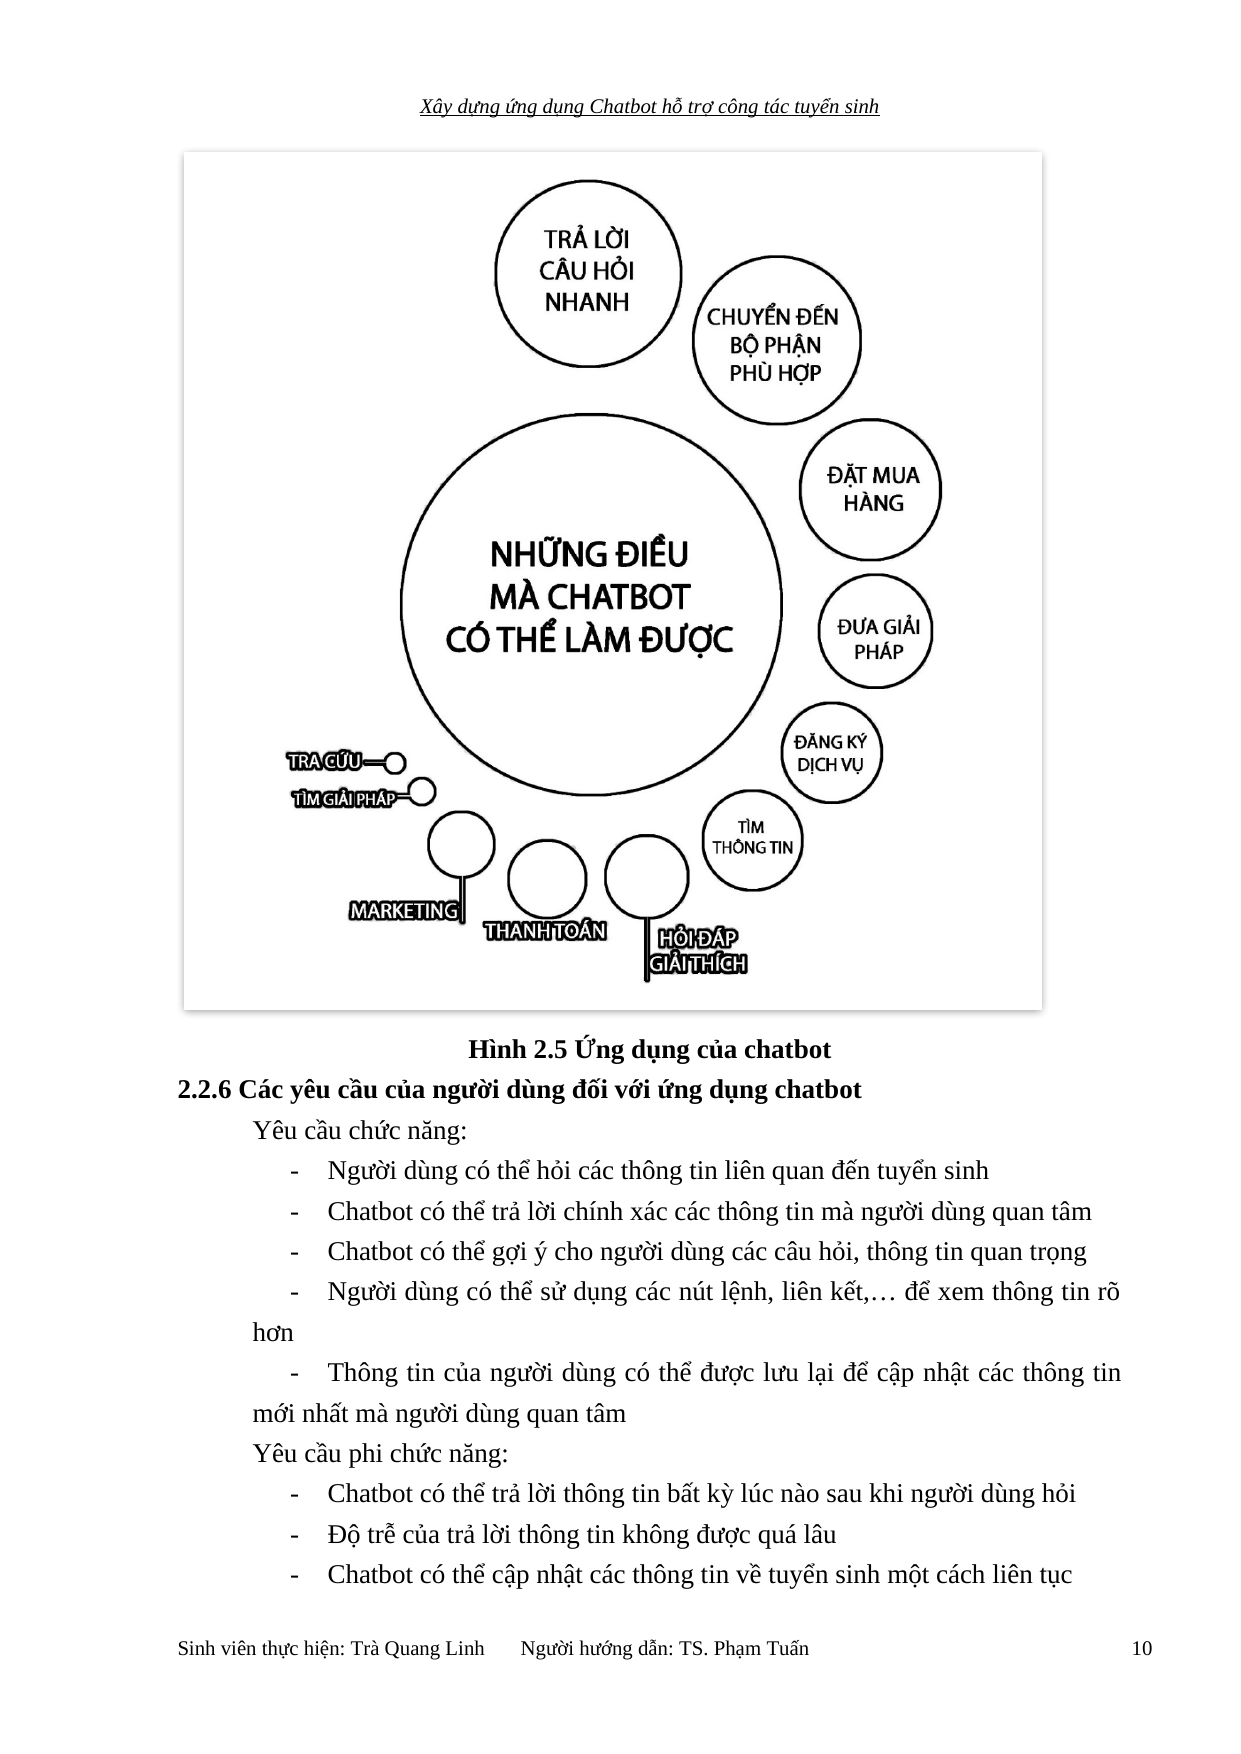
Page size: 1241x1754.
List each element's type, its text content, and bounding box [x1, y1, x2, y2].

text 2.2.6 Các yêu cầu của người dùng đối với ứng dụng chatbot [177, 1073, 1122, 1104]
list Người dùng có thể sử dụng các nút lệnh, liên kết,… để xem thông tin rõ hơn [252, 1276, 1122, 1347]
text Yêu cầu chức năng: [177, 1114, 1122, 1145]
text Hình 2.5 Ứng dụng của chatbot [177, 1033, 1122, 1064]
list Thông tin của người dùng có thể được lưu lại để cập nhật các thông tin mới nhất mà người dùng quan tâm [252, 1356, 1122, 1428]
list Chatbot có thể cập nhật các thông tin về tuyển sinh một cách liên tục [252, 1558, 1122, 1589]
list Độ trễ của trả lời thông tin không được quá lâu [252, 1518, 1122, 1549]
text Yêu cầu phi chức năng: [252, 1437, 1122, 1468]
list Chatbot có thể trả lời chính xác các thông tin mà người dùng quan tâm [252, 1195, 1122, 1226]
list Chatbot có thể gợi ý cho người dùng các câu hỏi, thông tin quan trọng [252, 1235, 1122, 1266]
list Người dùng có thể hỏi các thông tin liên quan đến tuyển sinh [252, 1154, 1122, 1185]
picture [199, 166, 1028, 995]
list Chatbot có thể trả lời thông tin bất kỳ lúc nào sau khi người dùng hỏi [252, 1478, 1122, 1509]
